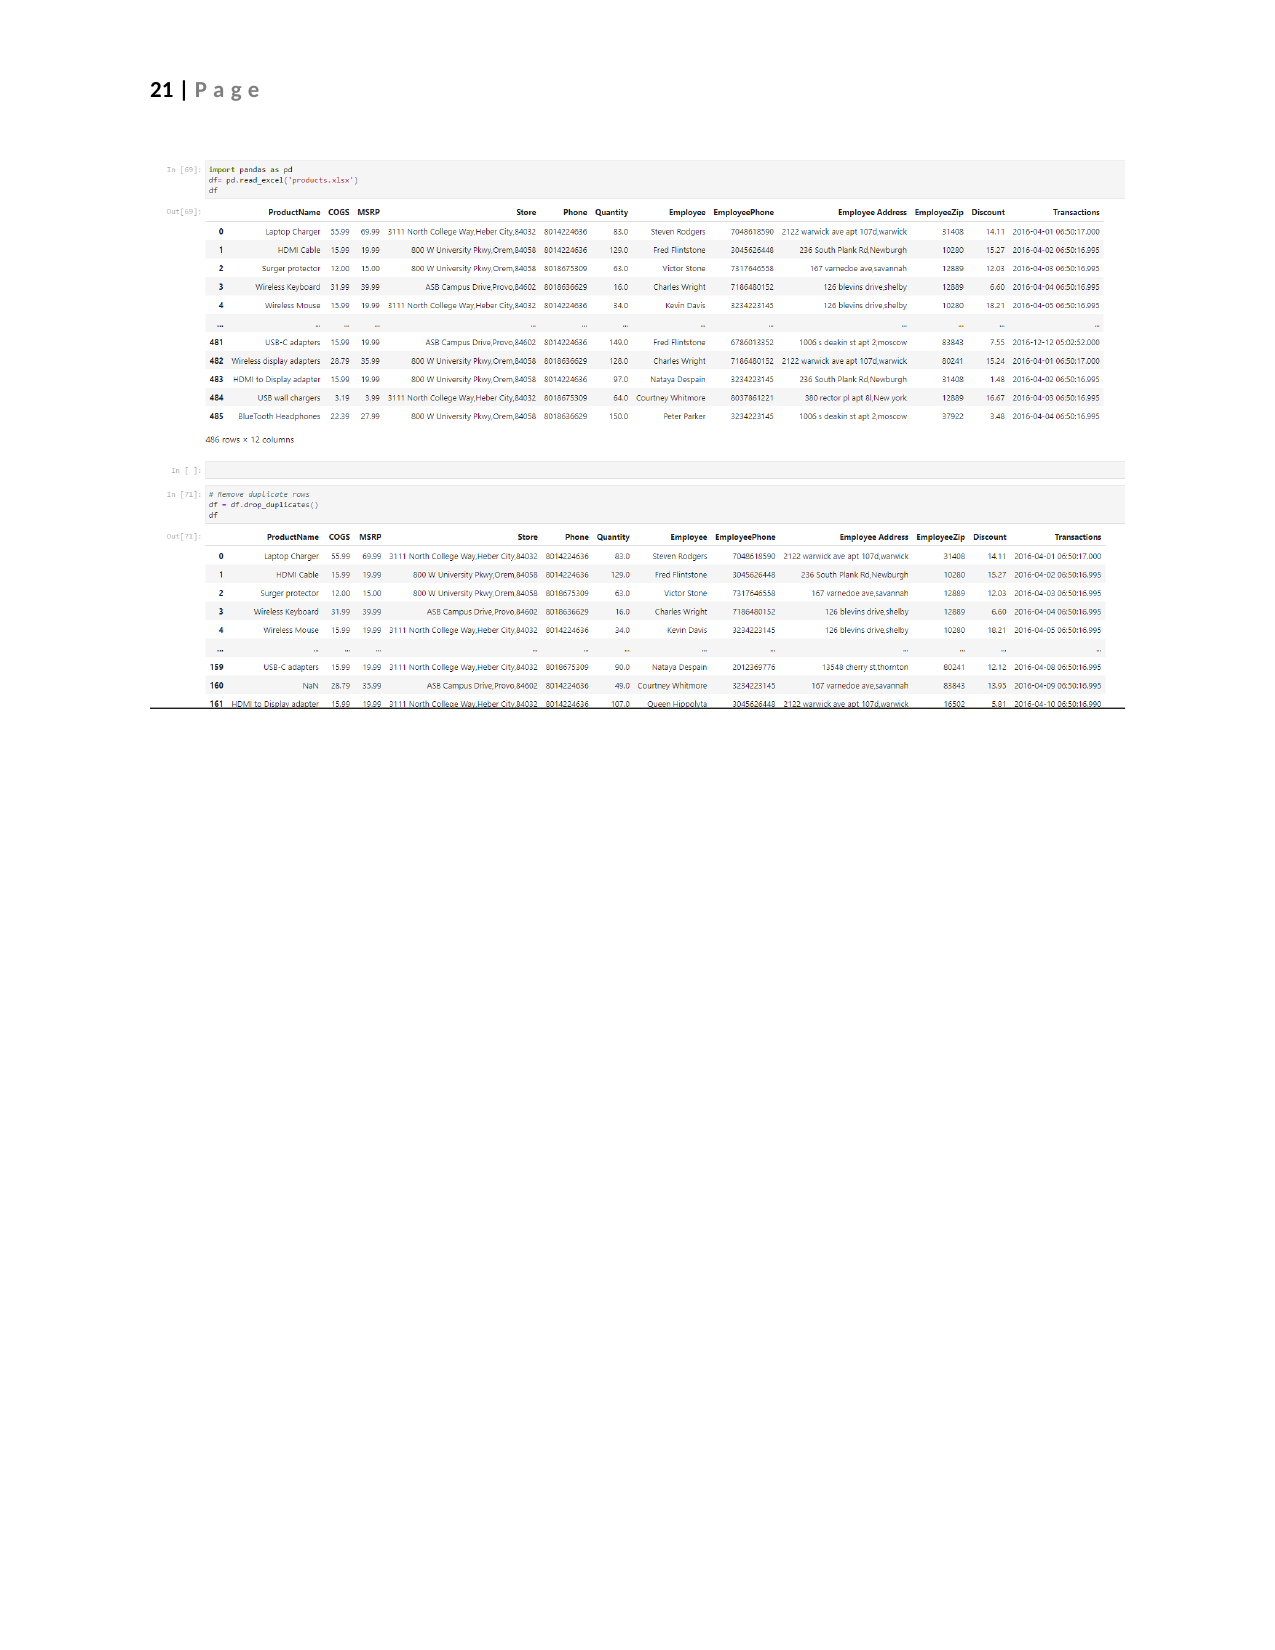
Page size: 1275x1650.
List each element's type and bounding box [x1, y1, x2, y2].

picture [150, 150, 1125, 709]
